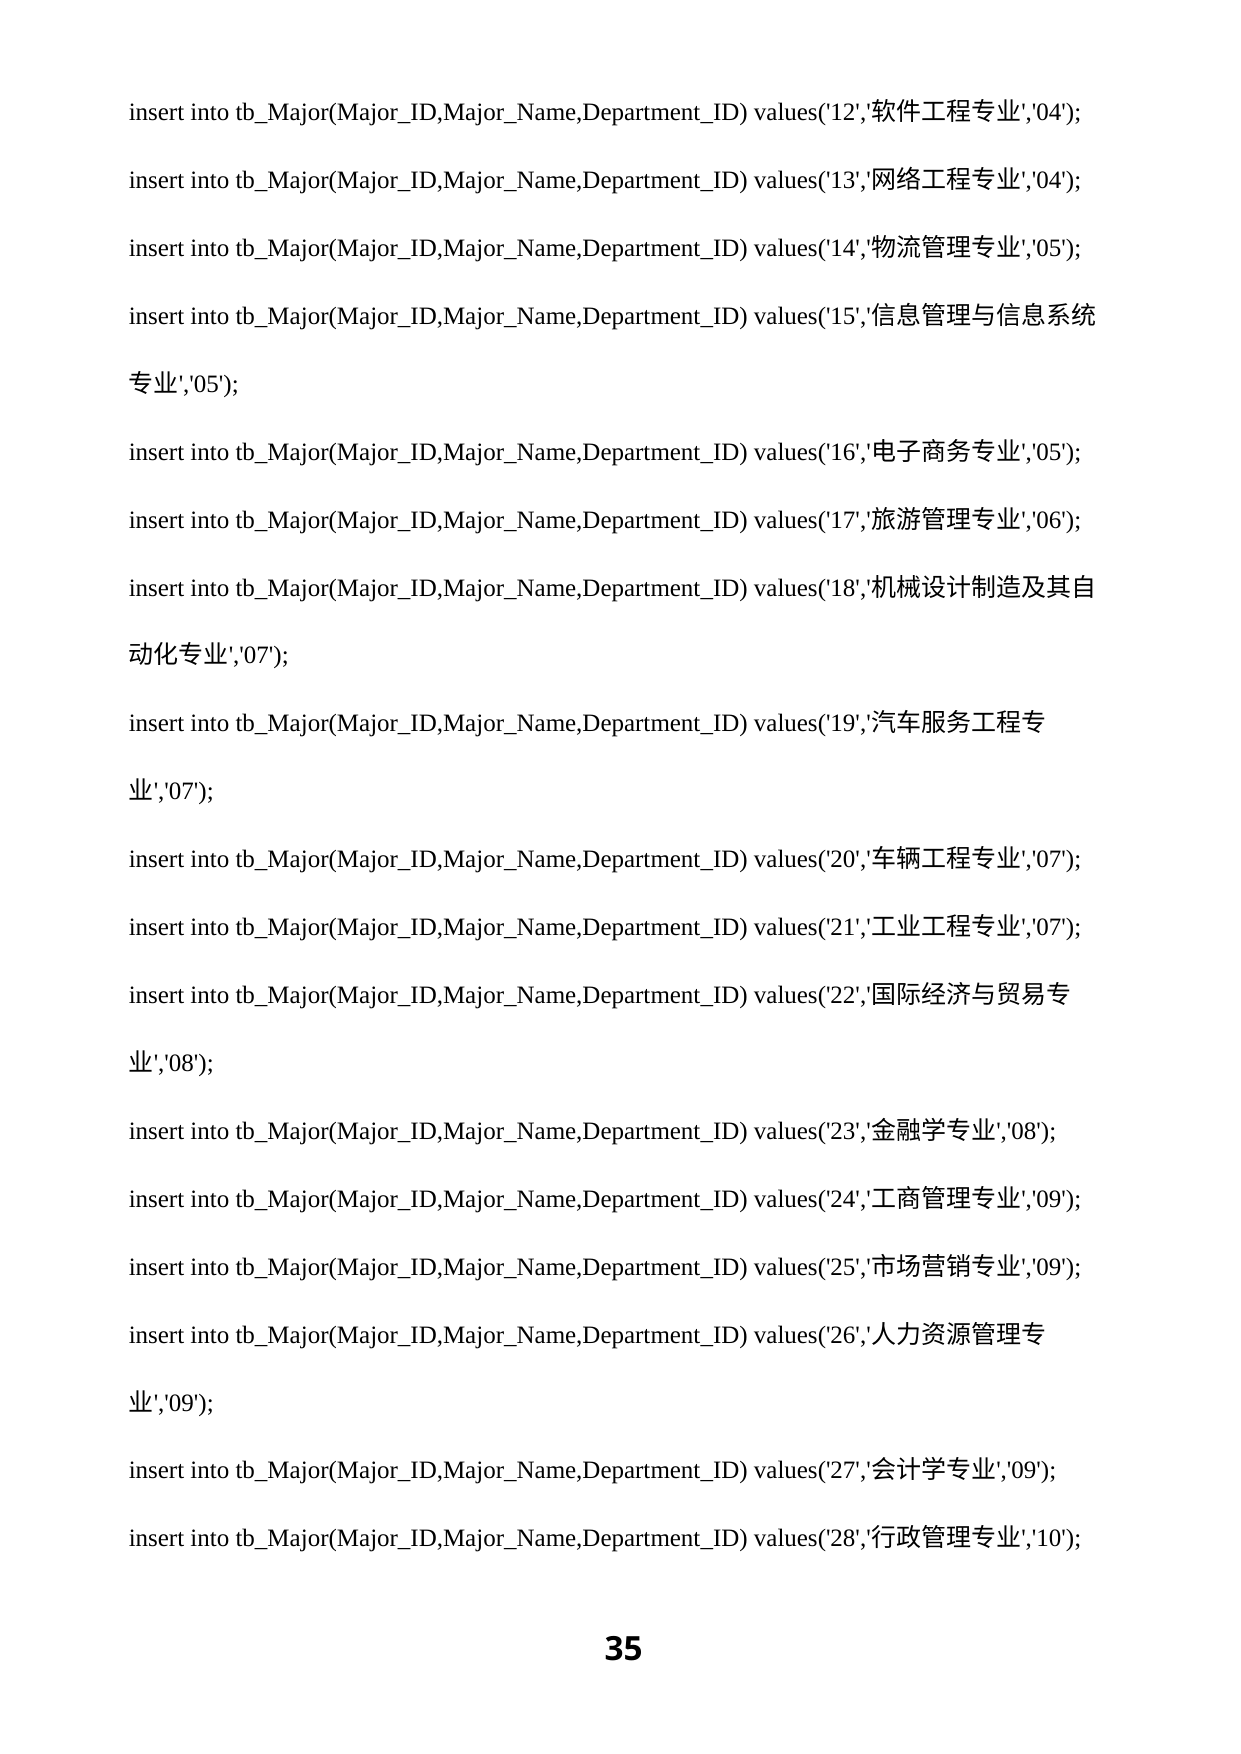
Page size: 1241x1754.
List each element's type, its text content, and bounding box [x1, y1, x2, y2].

text insert into tb_Major(Major_ID,Major_Name,Department_ID) values('16','电子商务专业','05'); [128, 415, 1118, 483]
text insert into tb_Major(Major_ID,Major_Name,Department_ID) values('26','人力资源管理专业','09'); [128, 1298, 1118, 1434]
text insert into tb_Major(Major_ID,Major_Name,Department_ID) values('25','市场营销专业','09'); [128, 1230, 1118, 1298]
text insert into tb_Major(Major_ID,Major_Name,Department_ID) values('18','机械设计制造及其自动化专业','07'); [128, 551, 1118, 687]
text insert into tb_Major(Major_ID,Major_Name,Department_ID) values('22','国际经济与贸易专业','08'); [128, 959, 1118, 1094]
text insert into tb_Major(Major_ID,Major_Name,Department_ID) values('28','行政管理专业','10'); [128, 1502, 1118, 1570]
text insert into tb_Major(Major_ID,Major_Name,Department_ID) values('12','软件工程专业','04'); [128, 76, 1118, 144]
text insert into tb_Major(Major_ID,Major_Name,Department_ID) values('21','工业工程专业','07'); [128, 891, 1118, 959]
text insert into tb_Major(Major_ID,Major_Name,Department_ID) values('24','工商管理专业','09'); [128, 1162, 1118, 1230]
text insert into tb_Major(Major_ID,Major_Name,Department_ID) values('20','车辆工程专业','07'); [128, 823, 1118, 891]
text insert into tb_Major(Major_ID,Major_Name,Department_ID) values('14','物流管理专业','05'); [128, 212, 1118, 279]
text insert into tb_Major(Major_ID,Major_Name,Department_ID) values('17','旅游管理专业','06'); [128, 483, 1118, 551]
text insert into tb_Major(Major_ID,Major_Name,Department_ID) values('13','网络工程专业','04'); [128, 144, 1118, 212]
text insert into tb_Major(Major_ID,Major_Name,Department_ID) values('27','会计学专业','09'); [128, 1434, 1118, 1502]
text insert into tb_Major(Major_ID,Major_Name,Department_ID) values('15','信息管理与信息系统专业','05'); [128, 279, 1118, 415]
text insert into tb_Major(Major_ID,Major_Name,Department_ID) values('23','金融学专业','08'); [128, 1094, 1118, 1162]
text insert into tb_Major(Major_ID,Major_Name,Department_ID) values('19','汽车服务工程专业','07'); [128, 687, 1118, 823]
